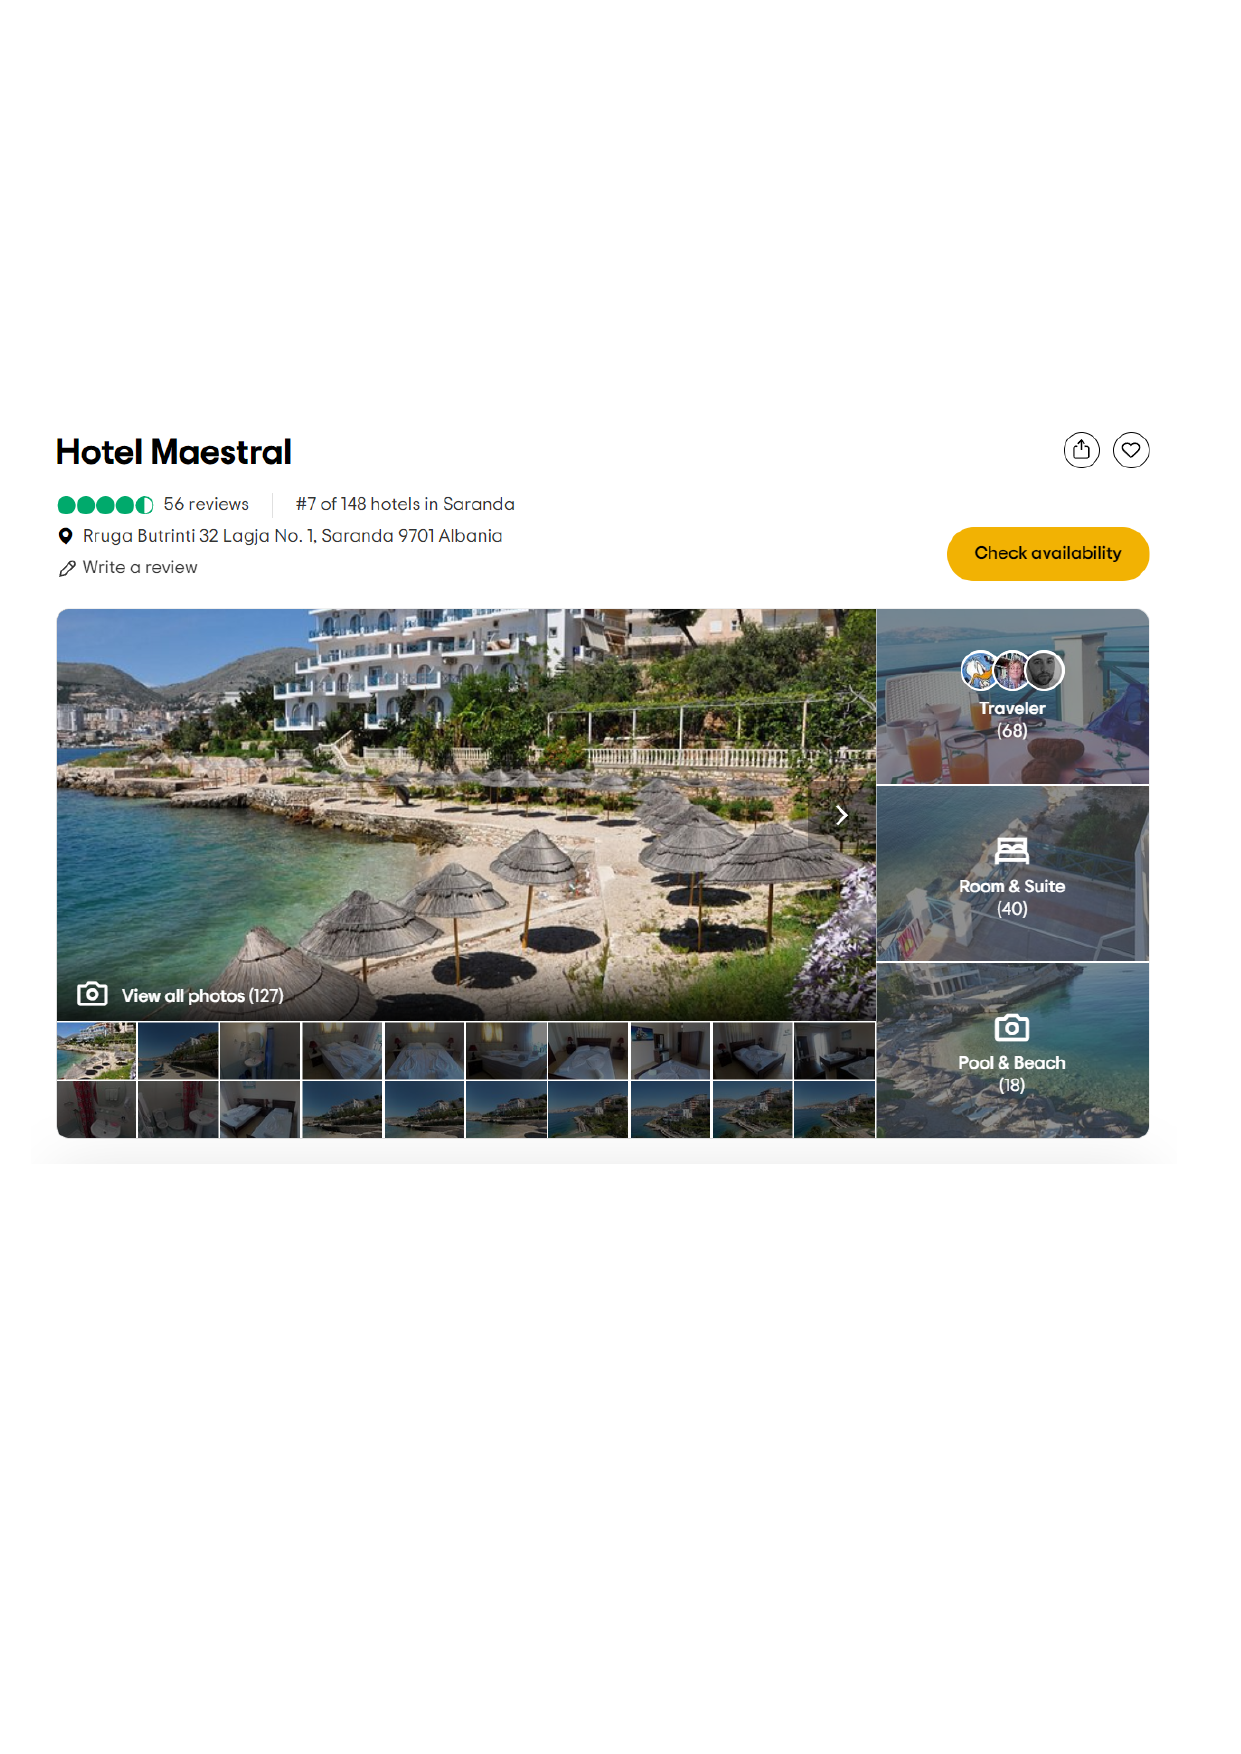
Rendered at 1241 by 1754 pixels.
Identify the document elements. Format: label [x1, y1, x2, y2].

picture [30, 430, 1178, 1164]
